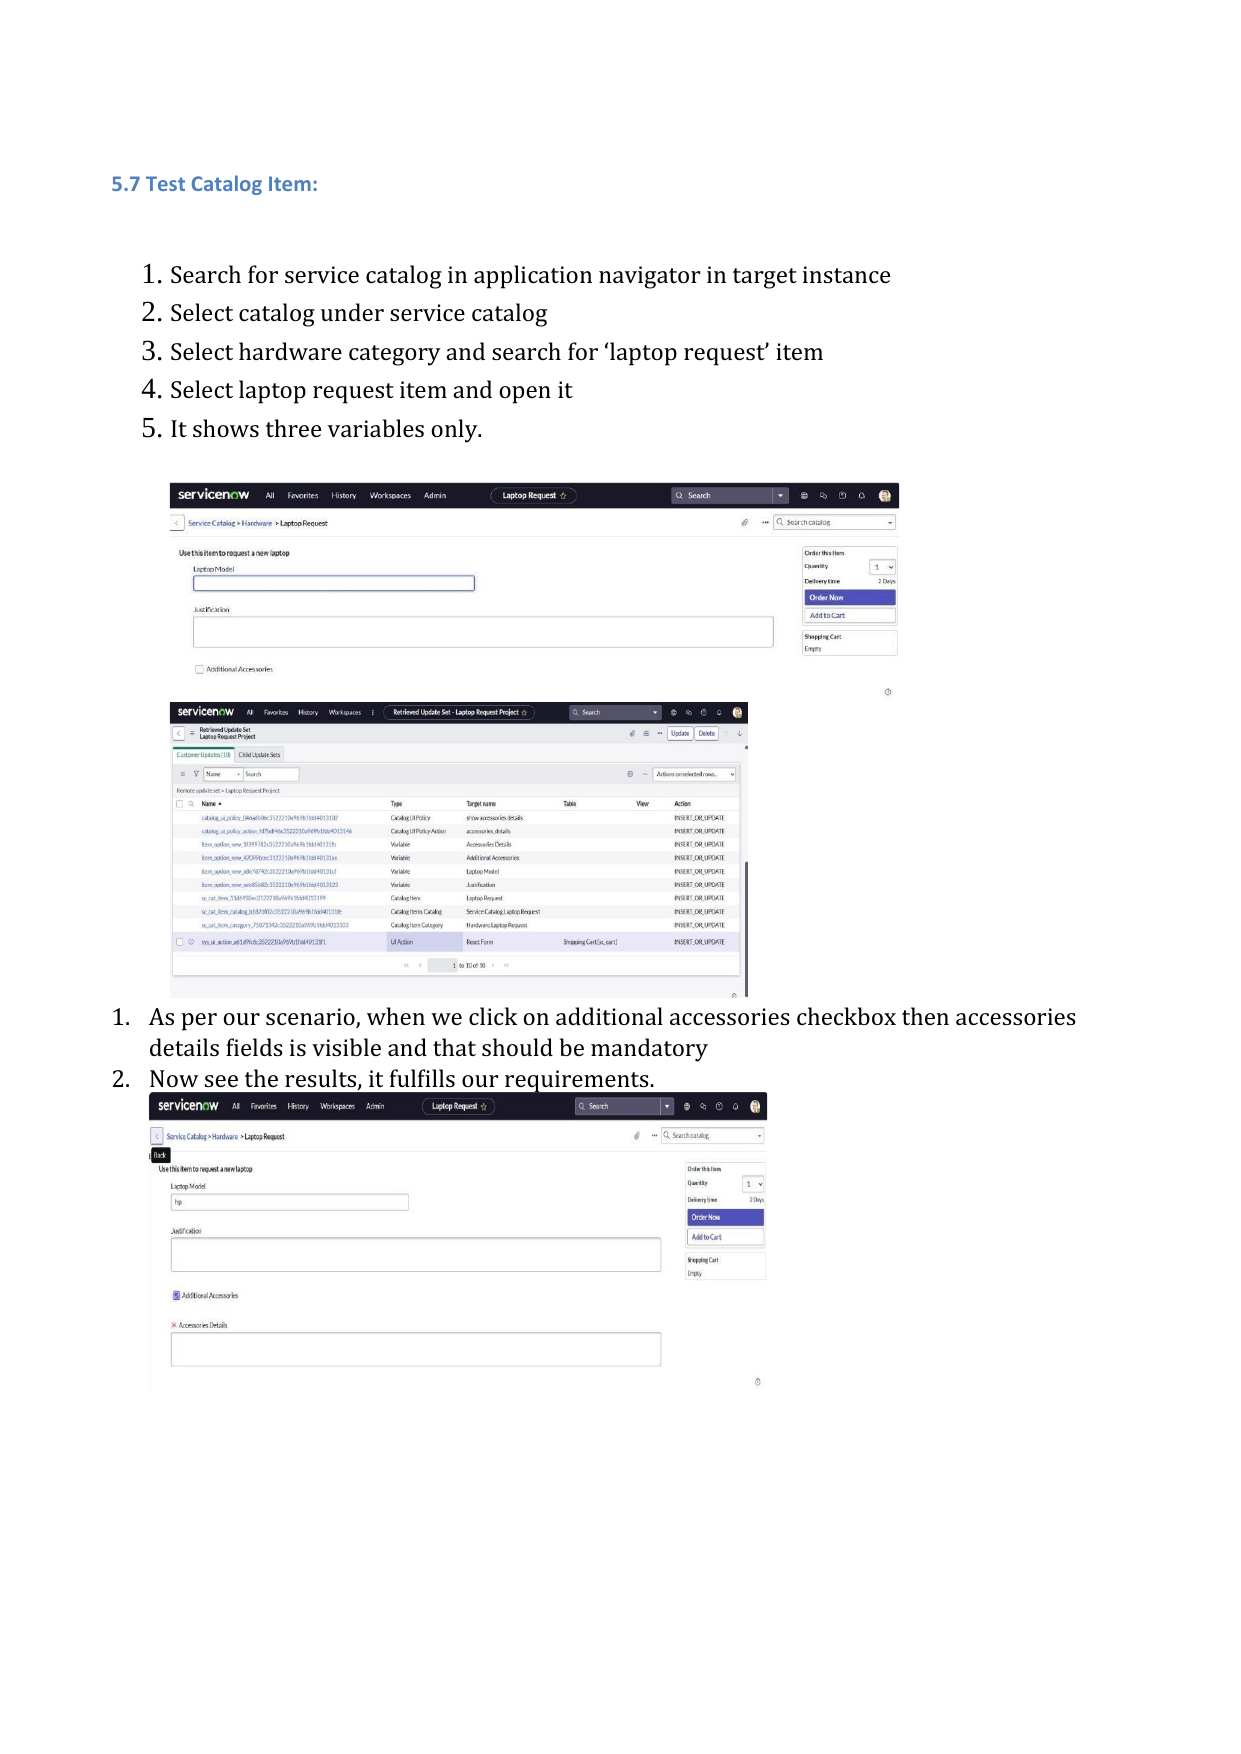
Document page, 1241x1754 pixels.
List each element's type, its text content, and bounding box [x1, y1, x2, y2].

list Select laptop request item and open it [141, 372, 1166, 405]
picture [148, 1092, 768, 1393]
list Select catalog under service catalog [141, 294, 1166, 328]
list Search for service catalog in application navigator in target instance [141, 256, 1166, 289]
picture [169, 702, 748, 998]
picture [169, 482, 900, 699]
subtitle 5.7 Test Catalog Item: [111, 169, 1166, 197]
list Select hardware category and search for ‘laptop request’ item [141, 333, 1166, 367]
list As per our scenario, when we click on additional accessories checkbox then accessories details fields is visible and that should be mandatory [111, 1002, 1141, 1062]
list It shows three variables only. [141, 410, 1166, 444]
